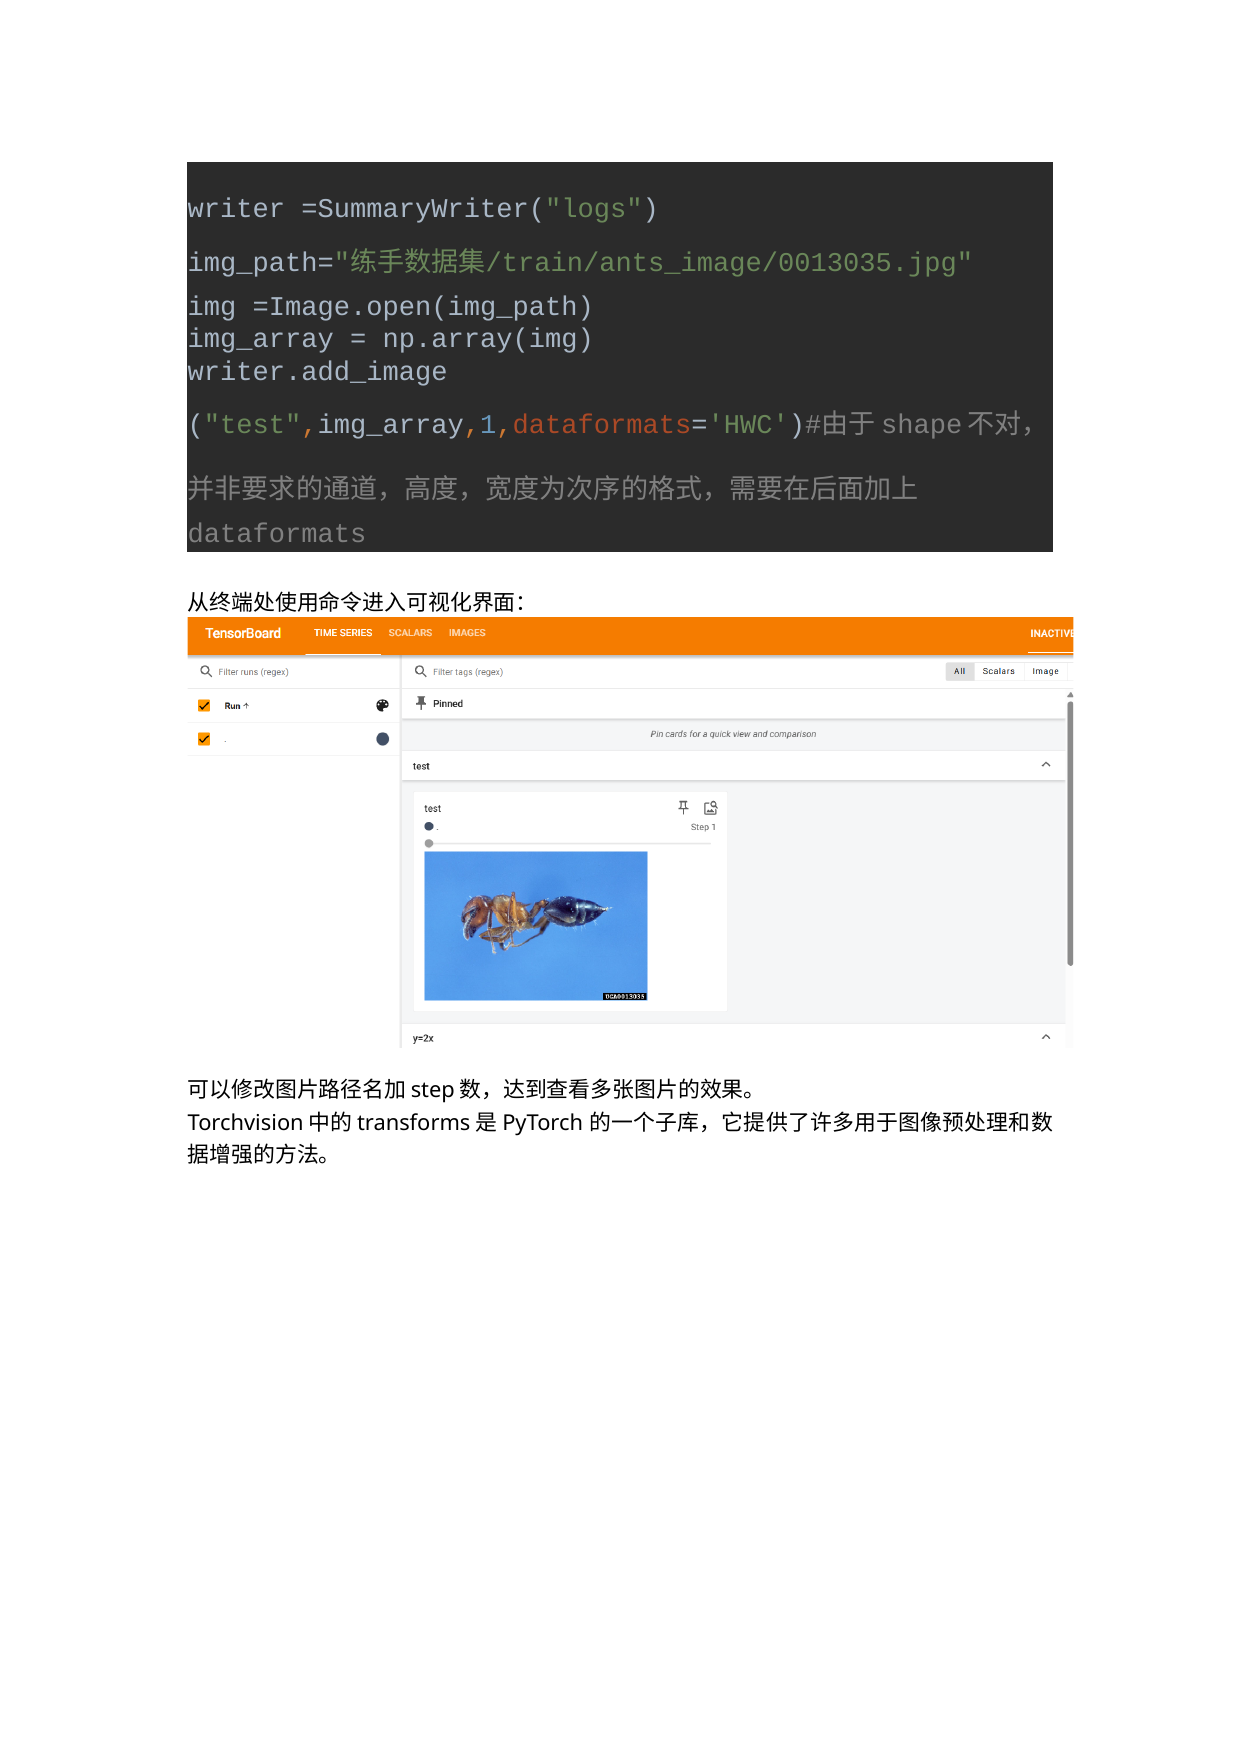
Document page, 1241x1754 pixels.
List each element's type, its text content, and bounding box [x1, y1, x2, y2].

text 可以修改图片路径名加step数，达到查看多张图片的效果。 [187, 1072, 1053, 1104]
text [187, 162, 1053, 552]
text 从终端处使用命令进入可视化界面： [187, 584, 1053, 617]
text Torchvision中的transforms是 PyTorch 的一个子库，它提供了许多用于图像预处理和数据增强的方法。 [187, 1104, 1053, 1169]
picture [187, 617, 1074, 1048]
